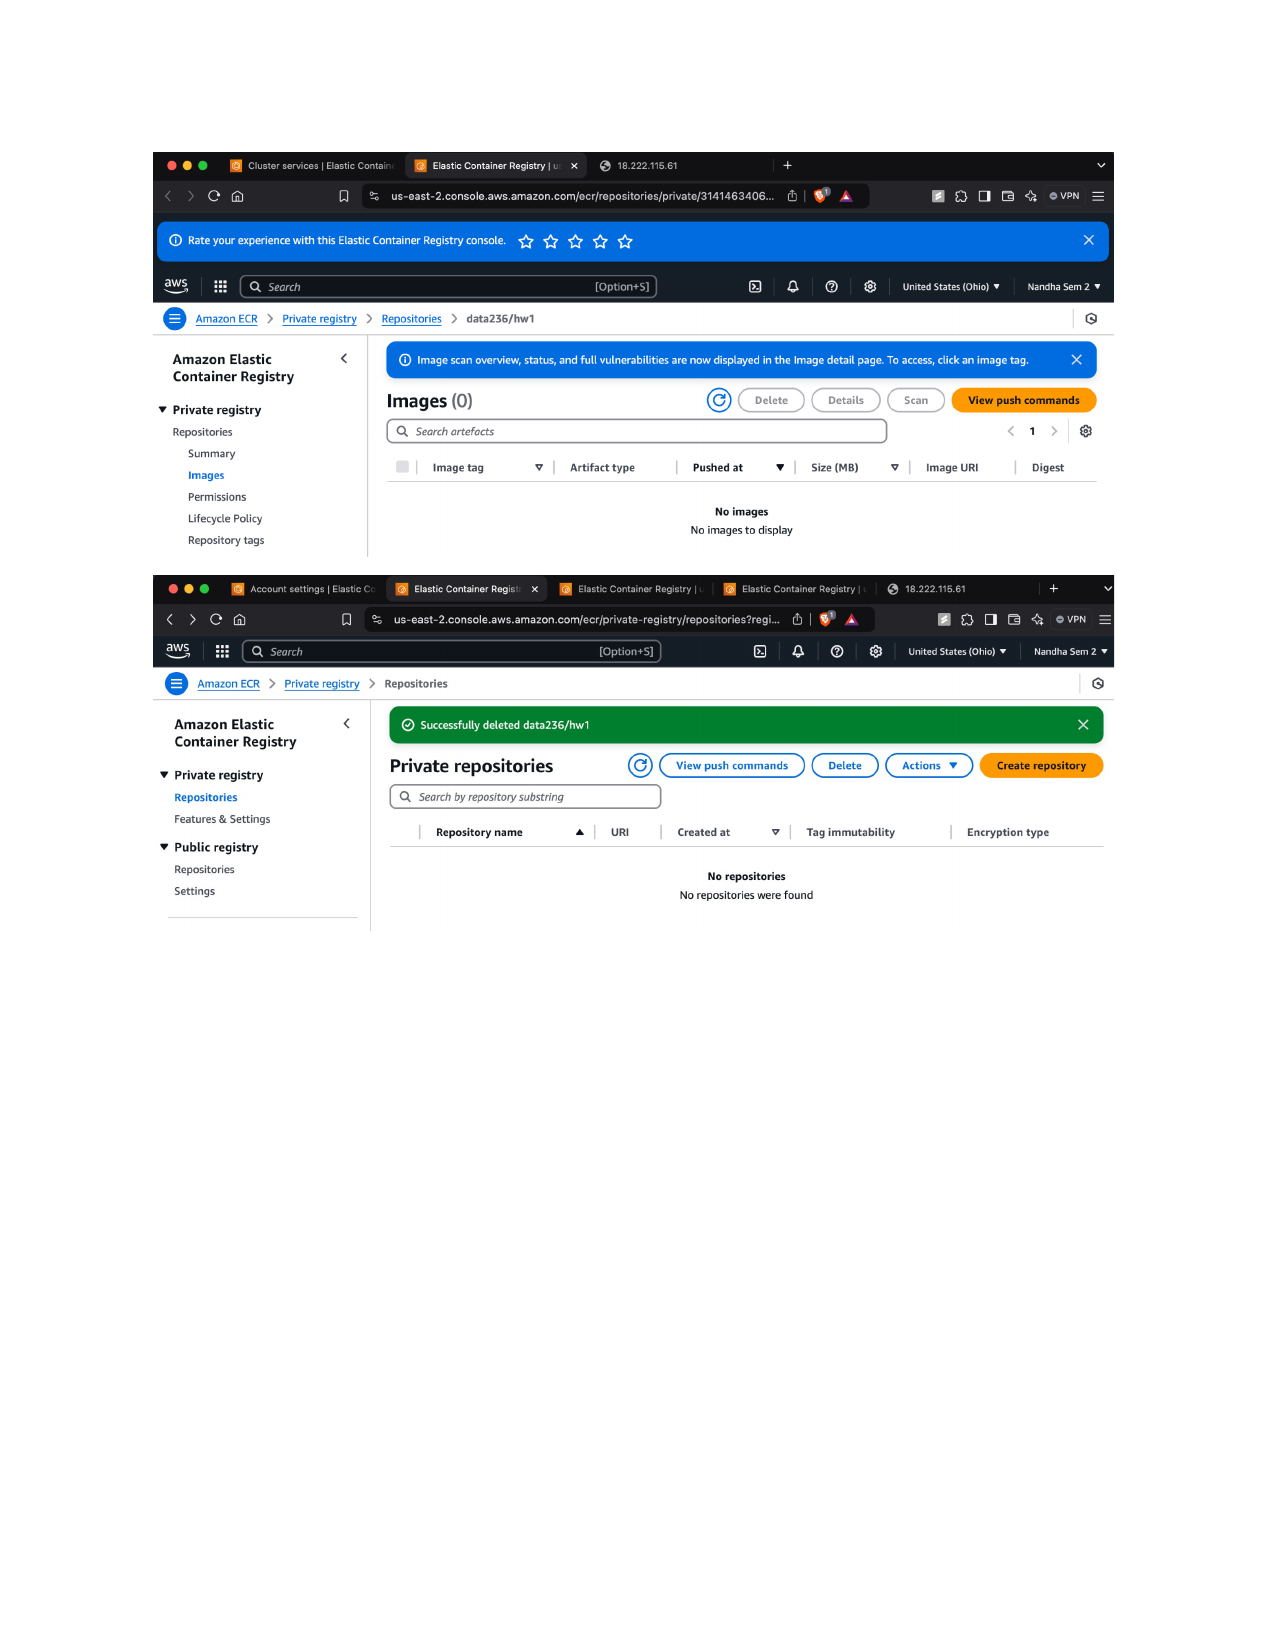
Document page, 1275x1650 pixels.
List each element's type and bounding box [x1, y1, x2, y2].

picture [153, 575, 1115, 931]
picture [153, 152, 1114, 557]
